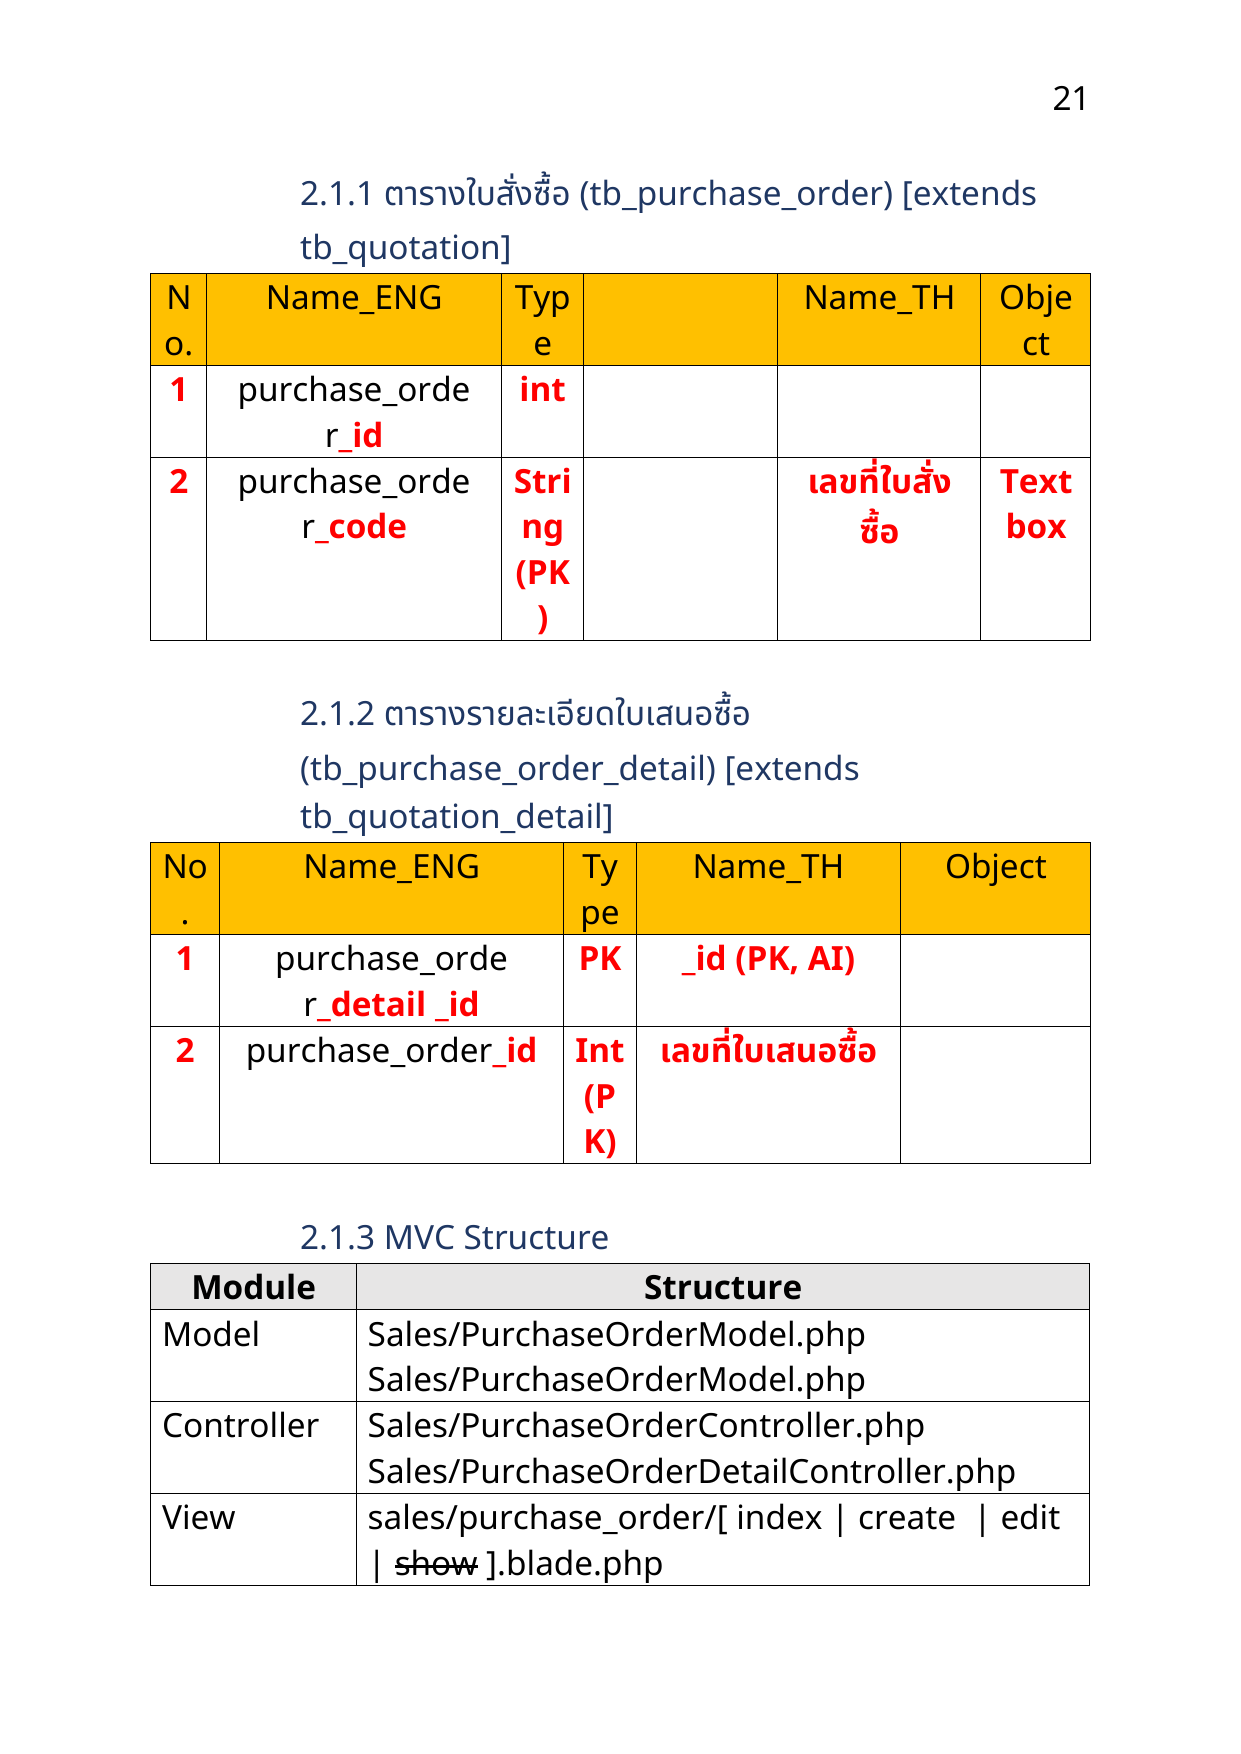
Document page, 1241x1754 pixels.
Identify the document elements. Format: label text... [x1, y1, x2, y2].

table_cell เลขที่ใบสั่งซื้อ [778, 458, 980, 639]
table_cell เลขที่ใบเสนอซื้อ [637, 1027, 900, 1163]
table_cell String (PK) [502, 458, 583, 639]
table_header [584, 274, 777, 365]
table_cell purchase_order_id [220, 1027, 563, 1163]
table_header No. [151, 843, 219, 934]
table_header Object [901, 843, 1090, 934]
table_cell Model [151, 1310, 356, 1401]
table_cell purchase_order_id [207, 366, 501, 457]
table_cell 1 [151, 935, 219, 1026]
table_cell 2 [151, 458, 206, 639]
table_cell 2 [151, 1027, 219, 1163]
table_cell purchase_order_detail _id [220, 935, 563, 1026]
table_cell 1 [151, 366, 206, 457]
subtitle 2.1.3 MVC Structure [300, 1214, 1090, 1259]
table_header Name_TH [637, 843, 900, 934]
table_cell purchase_order_code [207, 458, 501, 639]
table_header Structure [357, 1264, 1089, 1309]
table_header Name_ENG [207, 274, 501, 365]
subtitle 2.1.2 ตารางรายละเอียดใบเสนอซื้อ (tb_purchase_order_detail) [extends tb_quotation_detail] [300, 690, 1090, 839]
table_cell Textbox [981, 458, 1090, 639]
table_cell _id (PK, AI) [637, 935, 900, 1026]
table_cell Sales/PurchaseOrderModel.php Sales/PurchaseOrderModel.php [357, 1310, 1089, 1401]
table_cell PK [564, 935, 636, 1026]
table_cell [901, 935, 1090, 1026]
table_header Module [151, 1264, 356, 1309]
table_cell [584, 366, 777, 457]
table_header Object [981, 274, 1090, 365]
table_cell int [502, 366, 583, 457]
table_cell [357, 1494, 1089, 1585]
table_cell [584, 458, 777, 639]
table_header Name_ENG [220, 843, 563, 934]
table_cell Int (PK) [564, 1027, 636, 1163]
table_header Type [564, 843, 636, 934]
table_cell [901, 1027, 1090, 1163]
table_header No. [151, 274, 206, 365]
table_cell [981, 366, 1090, 457]
table_header Type [502, 274, 583, 365]
table_header Name_TH [778, 274, 980, 365]
subtitle 2.1.1 ตารางใบสั่งซื้อ (tb_purchase_order) [extends tb_quotation] [300, 170, 1090, 269]
table_cell View [151, 1494, 356, 1585]
table_cell Sales/PurchaseOrderController.php Sales/PurchaseOrderDetailController.php [357, 1402, 1089, 1493]
table_cell Controller [151, 1402, 356, 1493]
table_cell [778, 366, 980, 457]
